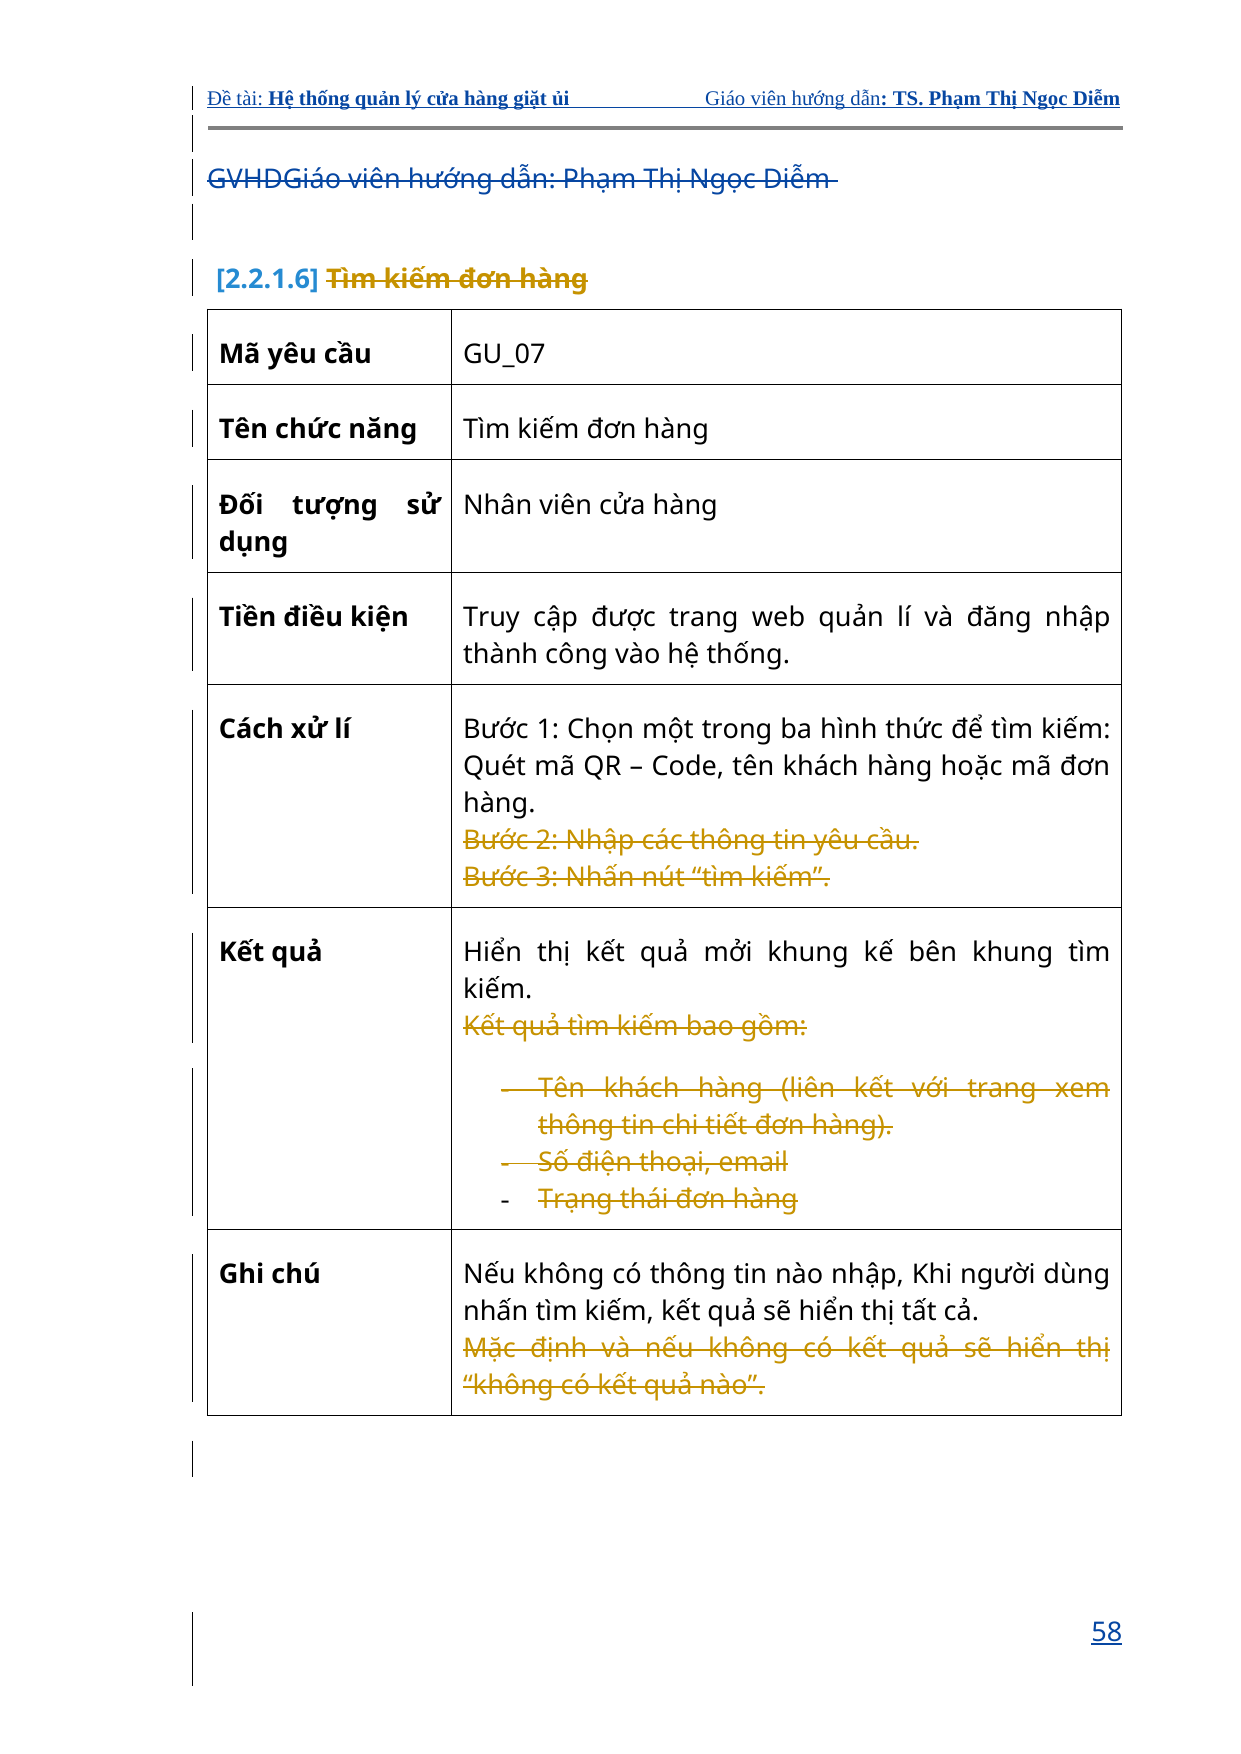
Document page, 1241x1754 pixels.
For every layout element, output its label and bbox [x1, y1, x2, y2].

table_cell [452, 1230, 1121, 1414]
table_cell [452, 460, 1121, 572]
table_cell [208, 460, 451, 572]
table_cell [452, 573, 1121, 684]
table_cell [452, 385, 1121, 459]
table_cell [452, 908, 1121, 1228]
table_cell [208, 685, 451, 907]
table_cell [208, 908, 451, 1228]
table_cell [208, 1230, 451, 1414]
table_cell [208, 385, 451, 459]
table_header [208, 310, 451, 384]
table_cell [208, 573, 451, 684]
table_header [452, 310, 1121, 384]
table_cell [452, 685, 1121, 907]
